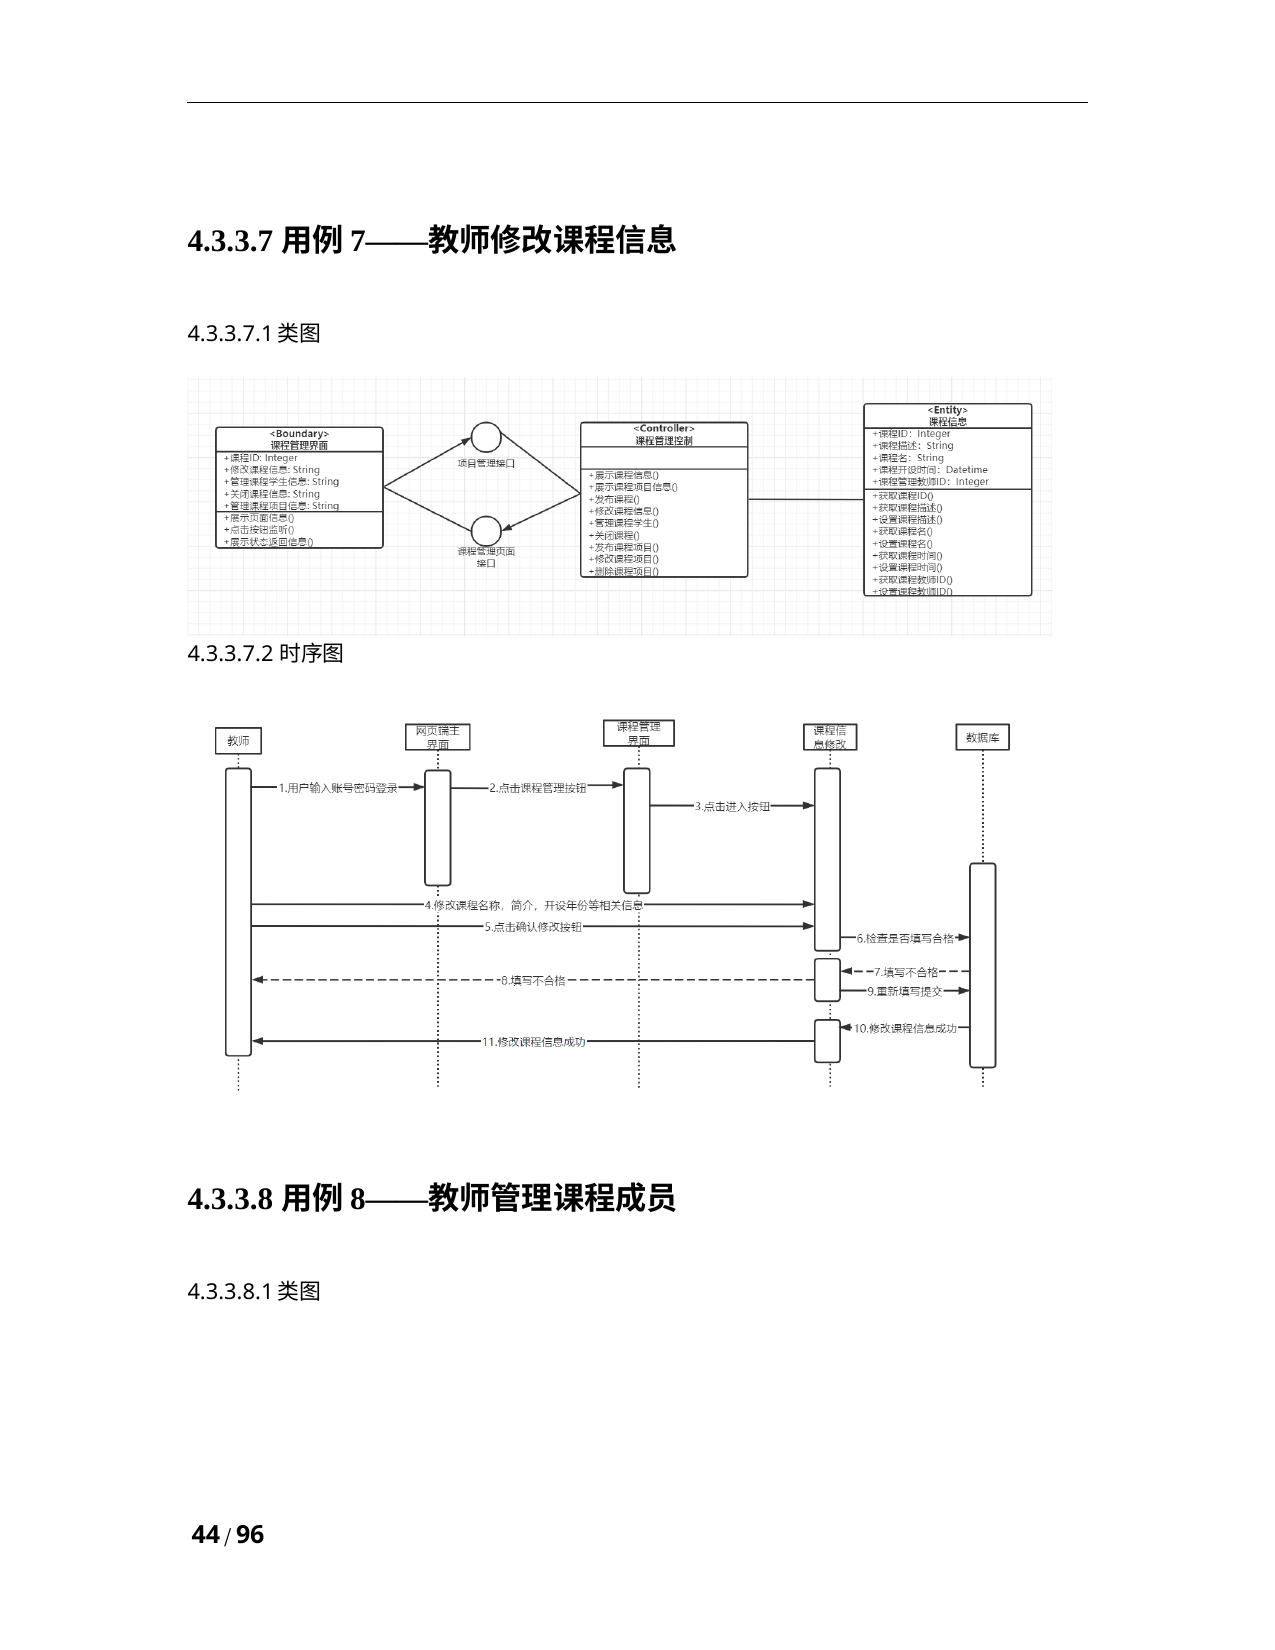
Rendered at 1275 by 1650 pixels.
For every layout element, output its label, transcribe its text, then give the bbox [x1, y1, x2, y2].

text 4.3.3.8.1类图 [187, 1274, 1088, 1305]
picture [187, 377, 1053, 636]
subtitle 4.3.3.7 用例7——教师修改课程信息 [187, 215, 1088, 260]
subtitle 4.3.3.8 用例8——教师管理课程成员 [187, 1173, 1088, 1218]
text 4.3.3.7.1类图 [187, 316, 1088, 348]
text 4.3.3.7.2 时序图 [187, 636, 1088, 667]
picture [187, 697, 1053, 1108]
